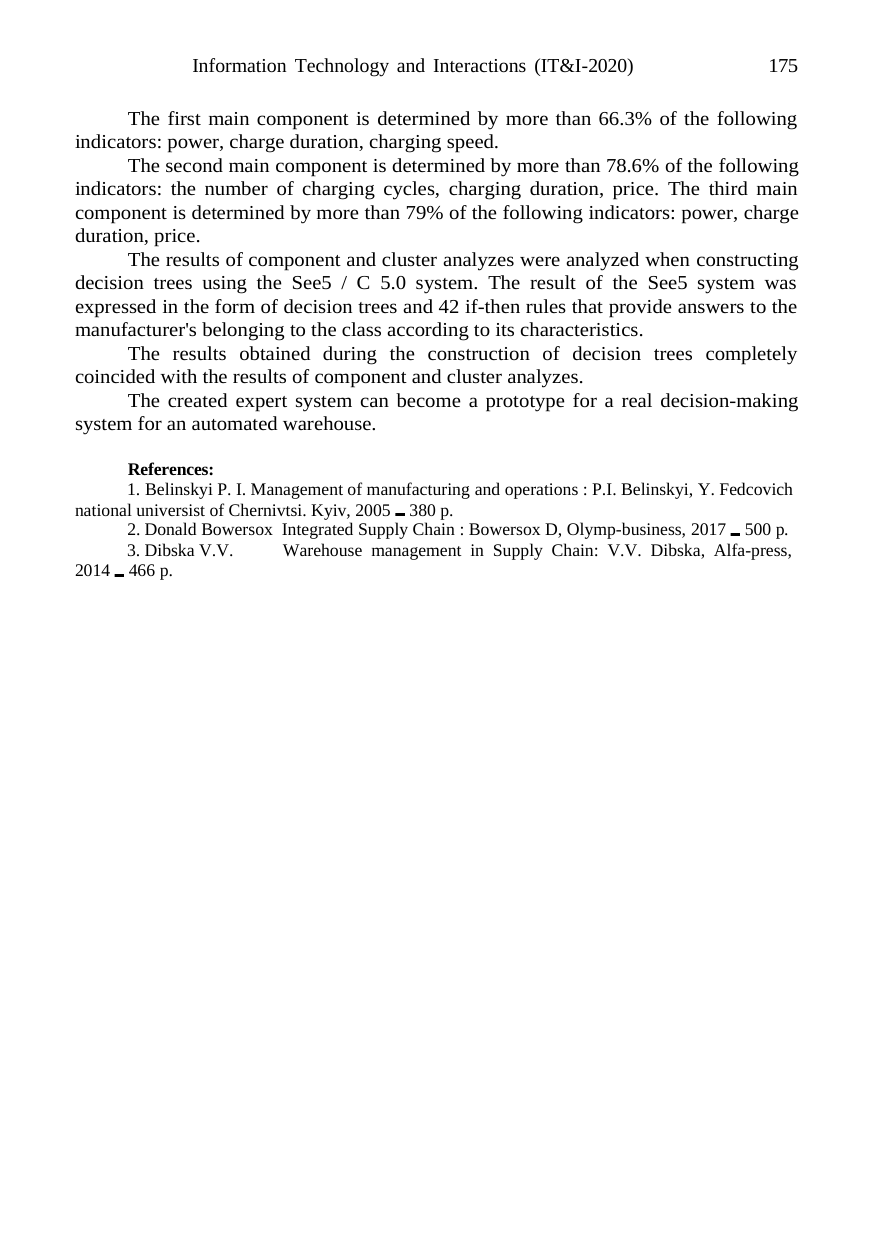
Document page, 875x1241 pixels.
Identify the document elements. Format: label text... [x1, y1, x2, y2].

text The second main component is determined by more than 78.6% of the following indicators: the number of charging cycles, charging duration, price. The third main component is determined by more than 79% of the following indicators: power, charge duration, price. [75, 154, 799, 247]
list Belinskyi P. I. Management of manufacturing and operations : P.I. Belinskyi, Y. Fedcovich national universist of Chernivtsi. Kyiv, 2005 380 p. [75, 479, 799, 520]
text The first main component is determined by more than 66.3% of the following indicators: power, charge duration, charging speed. [75, 107, 798, 153]
text The results of component and cluster analyzes were analyzed when constructing decision trees using the See5 / C 5.0 system. The result of the See5 system was expressed in the form of decision trees and 42 if-then rules that provide answers to the manufacturer's belonging to the class according to its characteristics. [75, 248, 799, 341]
list Dibska V.V. Warehouse management in Supply Chain: V.V. Dibska, Alfa-press, 2014 466 p. [75, 540, 799, 580]
text The results obtained during the construction of decision trees completely coincided with the results of component and cluster analyzes. [75, 341, 799, 388]
list Donald Bowersox Integrated Supply Chain : Bowersox D, Olymp-business, 2017 500 p. [127, 520, 816, 540]
text The created expert system can become a prototype for a real decision-making system for an automated warehouse. [75, 388, 799, 435]
text References: [128, 459, 816, 479]
